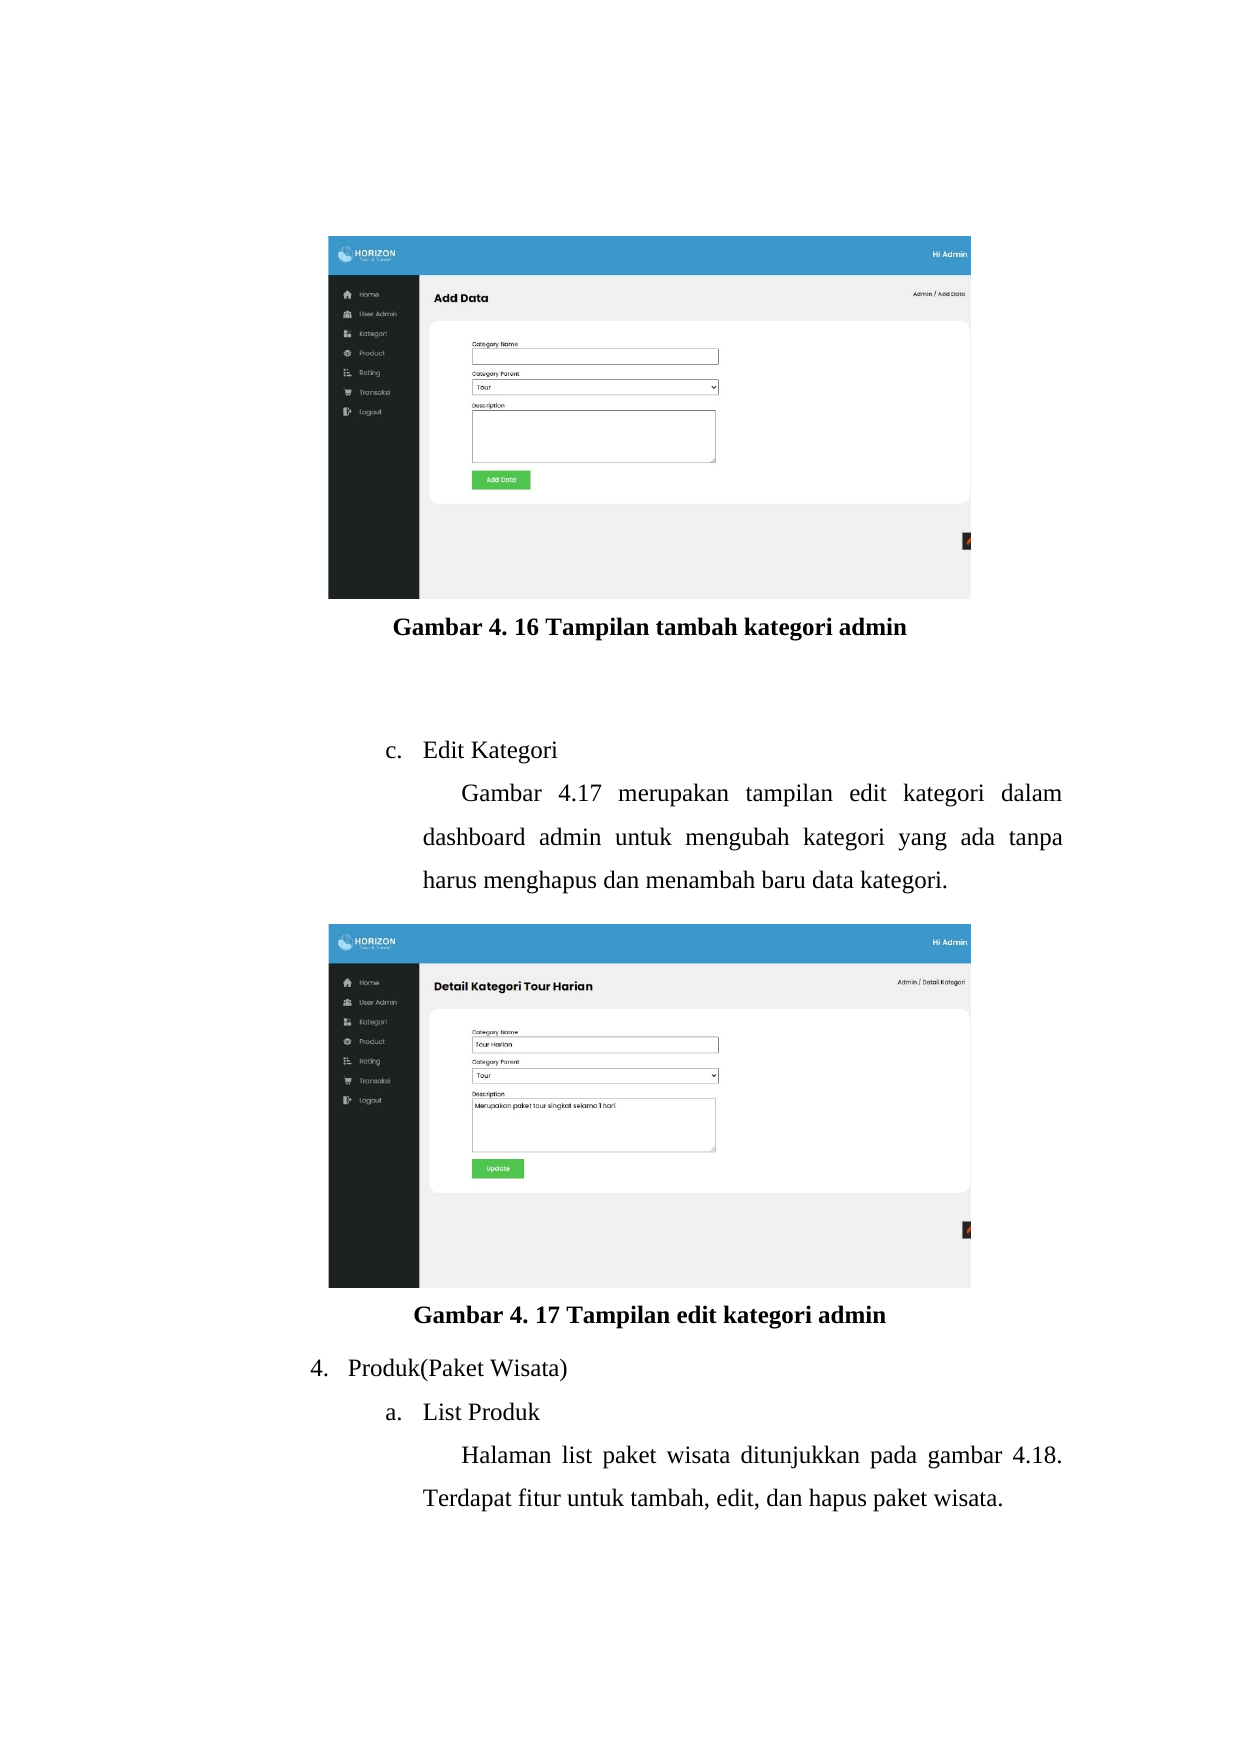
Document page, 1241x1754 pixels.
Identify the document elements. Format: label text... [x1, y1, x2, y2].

list Edit Kategori [385, 735, 1063, 764]
list Gambar 4.17 merupakan tampilan edit kategori dalam dashboard admin untuk mengubah kategori yang ada tanpa harus menghapus dan menambah baru data kategori. [423, 778, 1063, 893]
list Halaman list paket wisata ditunjukkan pada gambar 4.18. Terdapat fitur untuk tambah, edit, dan hapus paket wisata. [423, 1440, 1063, 1512]
picture [328, 236, 971, 599]
picture [328, 924, 971, 1288]
list List Produk [385, 1397, 1063, 1425]
list Produk(Paket Wisata) [310, 1353, 1063, 1382]
